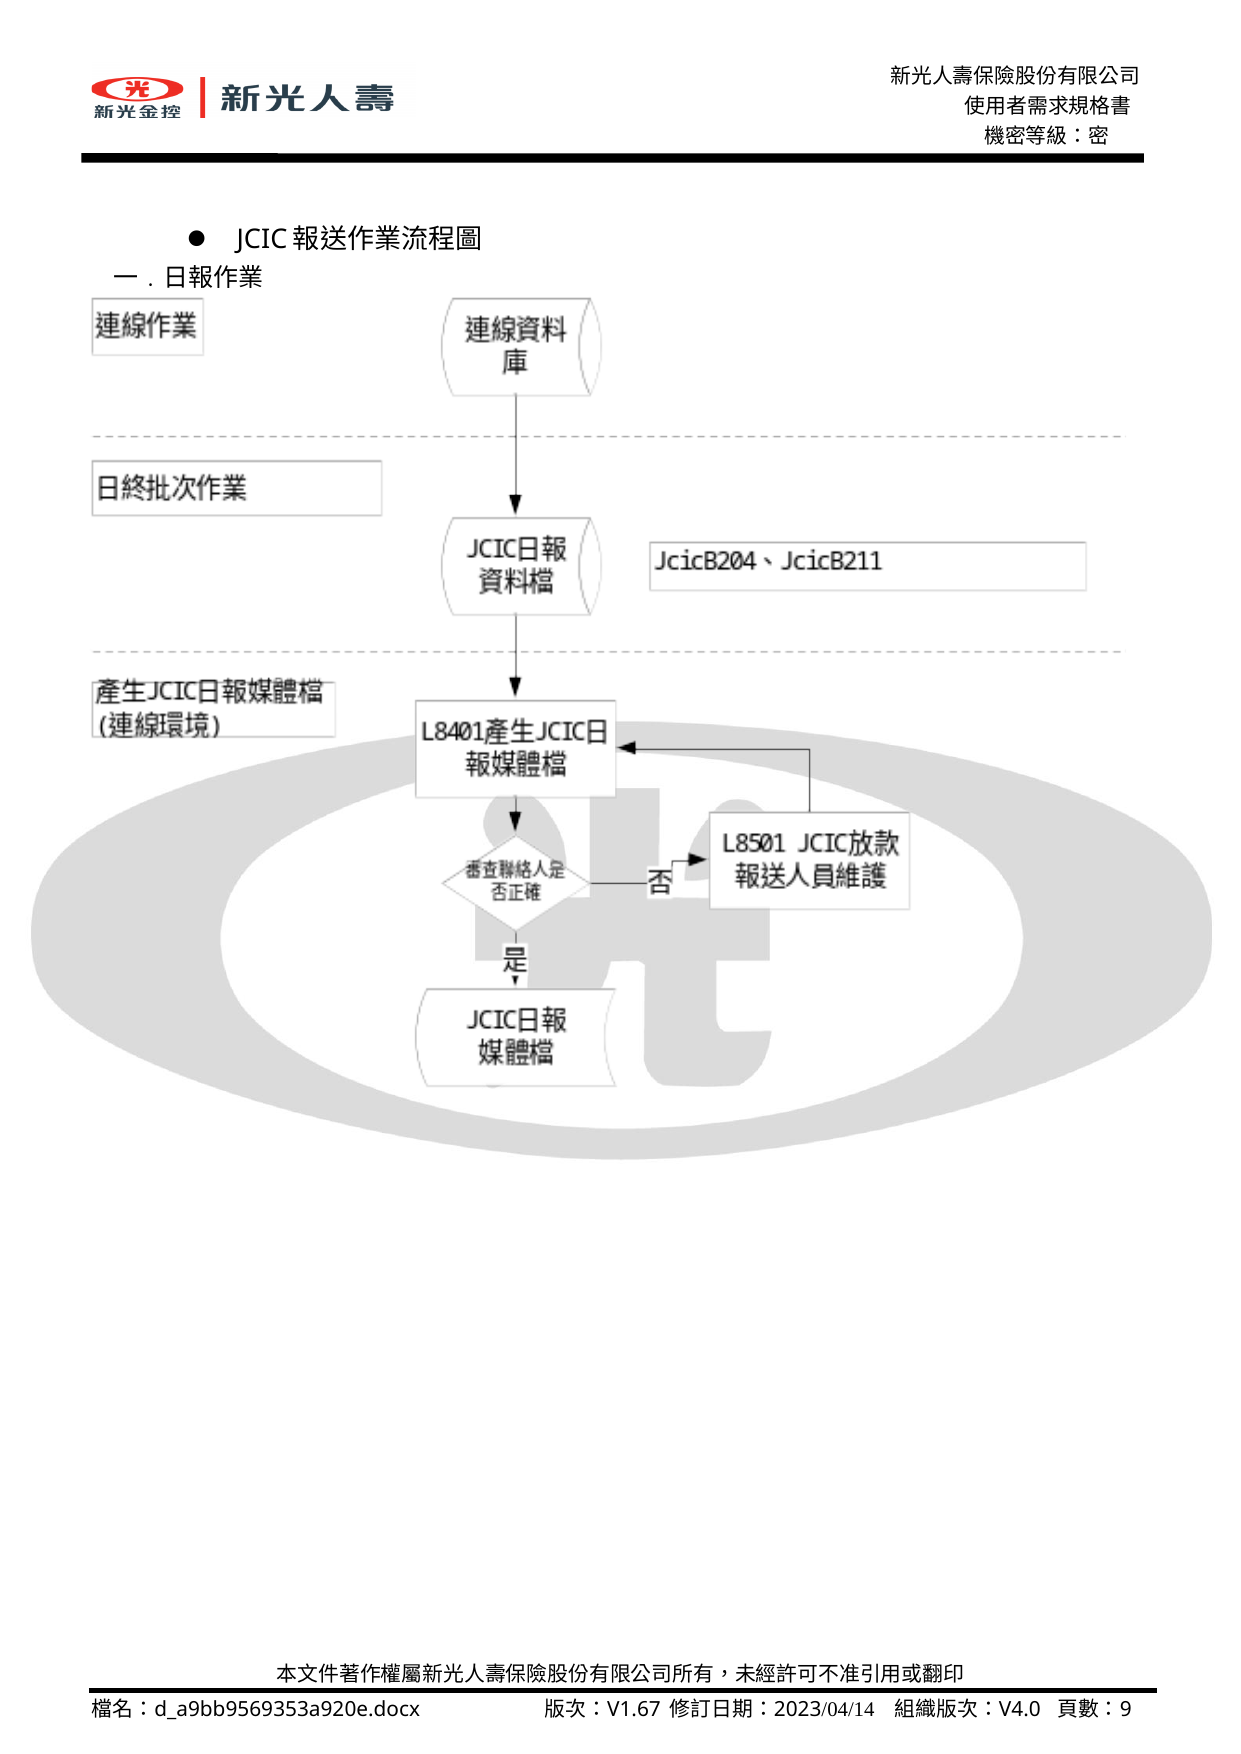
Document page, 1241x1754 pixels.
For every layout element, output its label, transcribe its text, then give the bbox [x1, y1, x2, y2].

list JCIC報送作業流程圖 [186, 217, 1152, 257]
picture [517, 750, 808, 882]
text 一﹒日報作業 [89, 257, 1152, 294]
picture [91, 61, 417, 118]
picture [25, 713, 1215, 1166]
